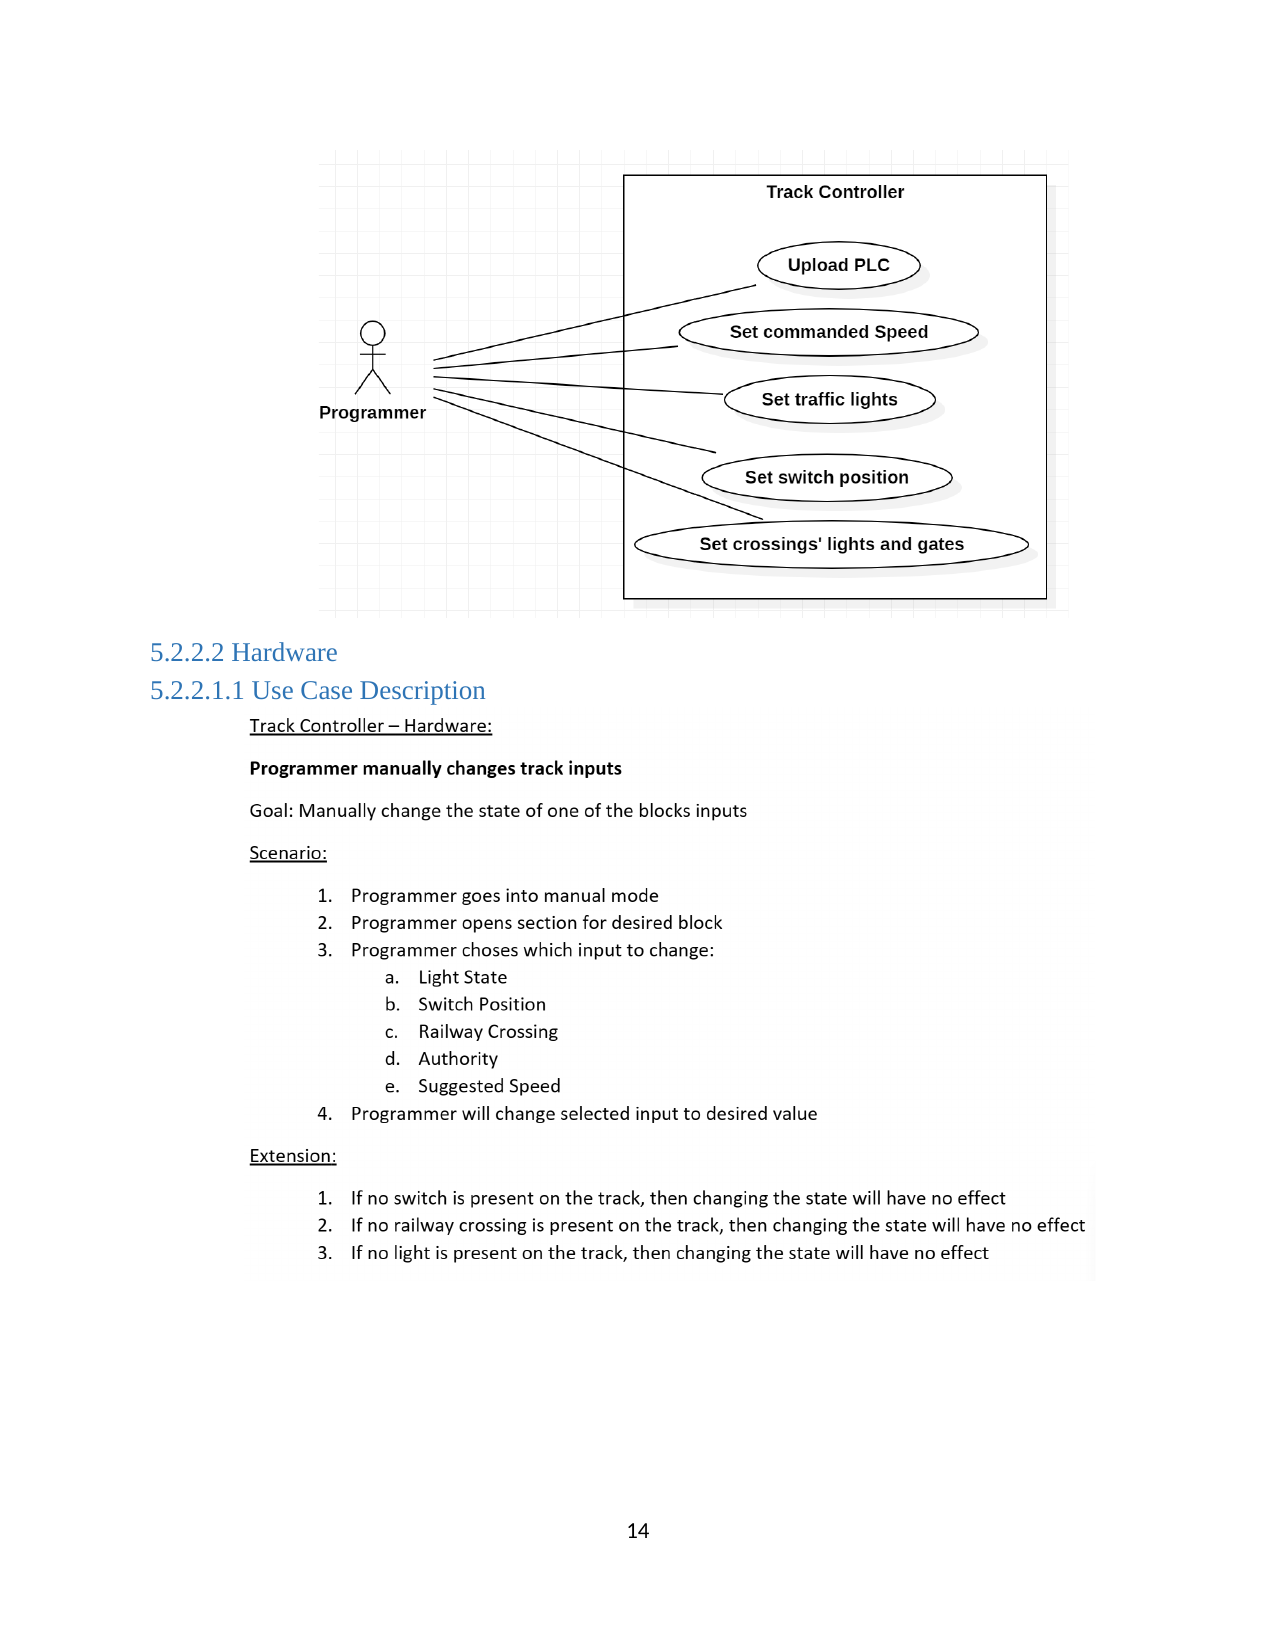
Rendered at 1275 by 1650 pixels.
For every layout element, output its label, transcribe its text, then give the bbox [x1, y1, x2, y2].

subtitle 5.2.2.1.1 Use Case Description [150, 674, 1125, 705]
subtitle 5.2.2.2 Hardware [150, 636, 1125, 667]
